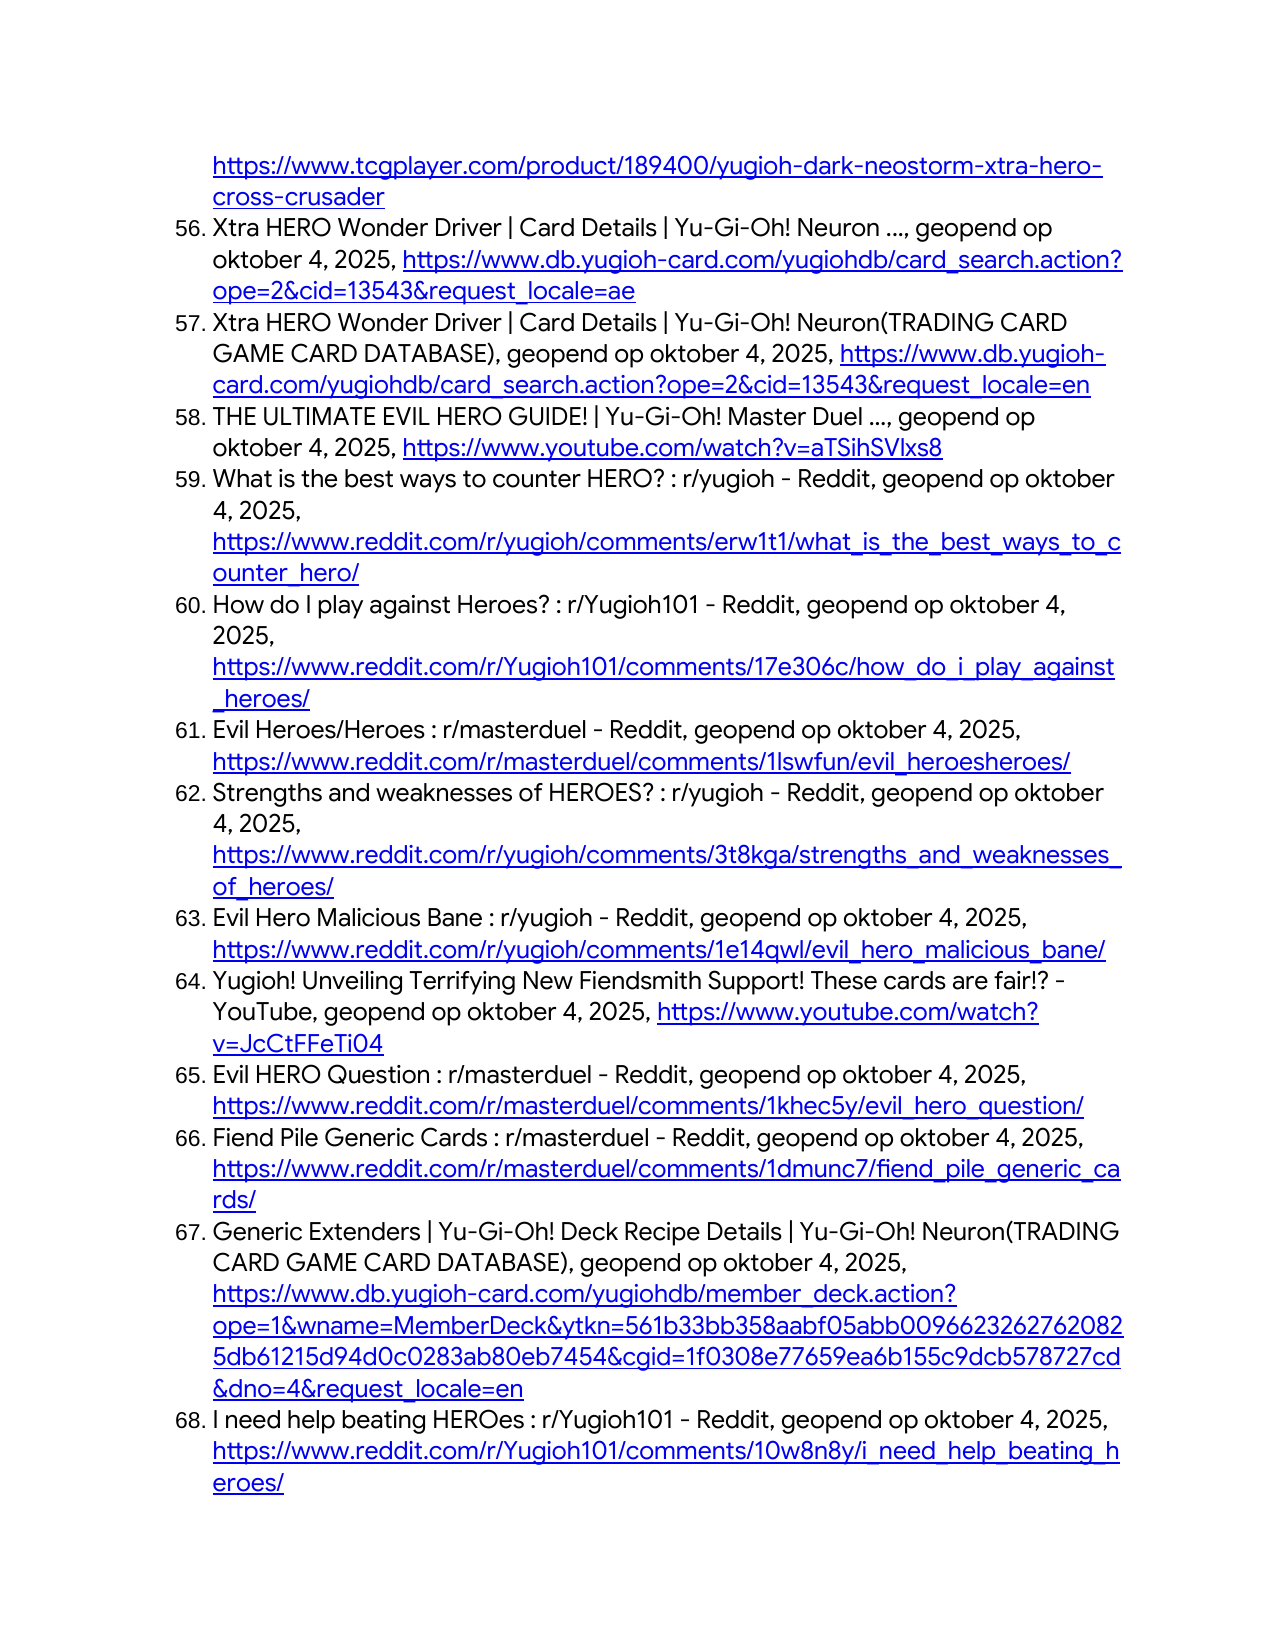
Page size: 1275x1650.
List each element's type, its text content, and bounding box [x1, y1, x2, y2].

list Evil Hero Malicious Bane : r/yugioh - Reddit, geopend op oktober 4, 2025, https://www.reddit.com/r/yugioh/comments/1e14qwl/evil_hero_malicious_bane/ [175, 902, 1125, 965]
list How do I play against Heroes? : r/Yugioh101 - Reddit, geopend op oktober 4, 2025, https://www.reddit.com/r/Yugioh101/comments/17e306c/how_do_i_play_against_heroes/ [175, 589, 1125, 714]
list What is the best ways to counter HERO? : r/yugioh - Reddit, geopend op oktober 4, 2025, https://www.reddit.com/r/yugioh/comments/erw1t1/what_is_the_best_ways_to_counter_hero/ [175, 463, 1125, 589]
list Generic Extenders | Yu-Gi-Oh! Deck Recipe Details | Yu-Gi-Oh! Neuron(TRADING CARD GAME CARD DATABASE), geopend op oktober 4, 2025, https://www.db.yugioh-card.com/yugiohdb/member_deck.action?ope=1&wname=MemberDeck&ytkn=561b33bb358aabf05abb00966232627620825db61215d94d0c0283ab80eb7454&cgid=1f0308e77659ea6b155c9dcb578727cd&dno=4&request_locale=en [175, 1216, 1125, 1404]
list Xtra HERO Wonder Driver | Card Details | Yu-Gi-Oh! Neuron ..., geopend op oktober 4, 2025, https://www.db.yugioh-card.com/yugiohdb/card_search.action?ope=2&cid=13543&request_locale=ae [175, 213, 1125, 307]
list Fiend Pile Generic Cards : r/masterduel - Reddit, geopend op oktober 4, 2025, https://www.reddit.com/r/masterduel/comments/1dmunc7/fiend_pile_generic_cards/ [175, 1122, 1125, 1216]
list Evil Heroes/Heroes : r/masterduel - Reddit, geopend op oktober 4, 2025, https://www.reddit.com/r/masterduel/comments/1lswfun/evil_heroesheroes/ [175, 714, 1125, 777]
list I need help beating HEROes : r/Yugioh101 - Reddit, geopend op oktober 4, 2025, https://www.reddit.com/r/Yugioh101/comments/10w8n8y/i_need_help_beating_heroes/ [175, 1404, 1125, 1498]
list Xtra HERO Wonder Driver | Card Details | Yu-Gi-Oh! Neuron(TRADING CARD GAME CARD DATABASE), geopend op oktober 4, 2025, https://www.db.yugioh-card.com/yugiohdb/card_search.action?ope=2&cid=13543&request_locale=en [175, 307, 1125, 401]
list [175, 150, 1125, 213]
list THE ULTIMATE EVIL HERO GUIDE! | Yu-Gi-Oh! Master Duel ..., geopend op oktober 4, 2025, https://www.youtube.com/watch?v=aTSihSVlxs8 [175, 401, 1125, 463]
list Yugioh! Unveiling Terrifying New Fiendsmith Support! These cards are fair!? - YouTube, geopend op oktober 4, 2025, https://www.youtube.com/watch?v=JcCtFFeTi04 [175, 965, 1125, 1059]
list Strengths and weaknesses of HEROES? : r/yugioh - Reddit, geopend op oktober 4, 2025, https://www.reddit.com/r/yugioh/comments/3t8kga/strengths_and_weaknesses_of_heroes/ [175, 777, 1125, 902]
list Evil HERO Question : r/masterduel - Reddit, geopend op oktober 4, 2025, https://www.reddit.com/r/masterduel/comments/1khec5y/evil_hero_question/ [175, 1059, 1125, 1122]
